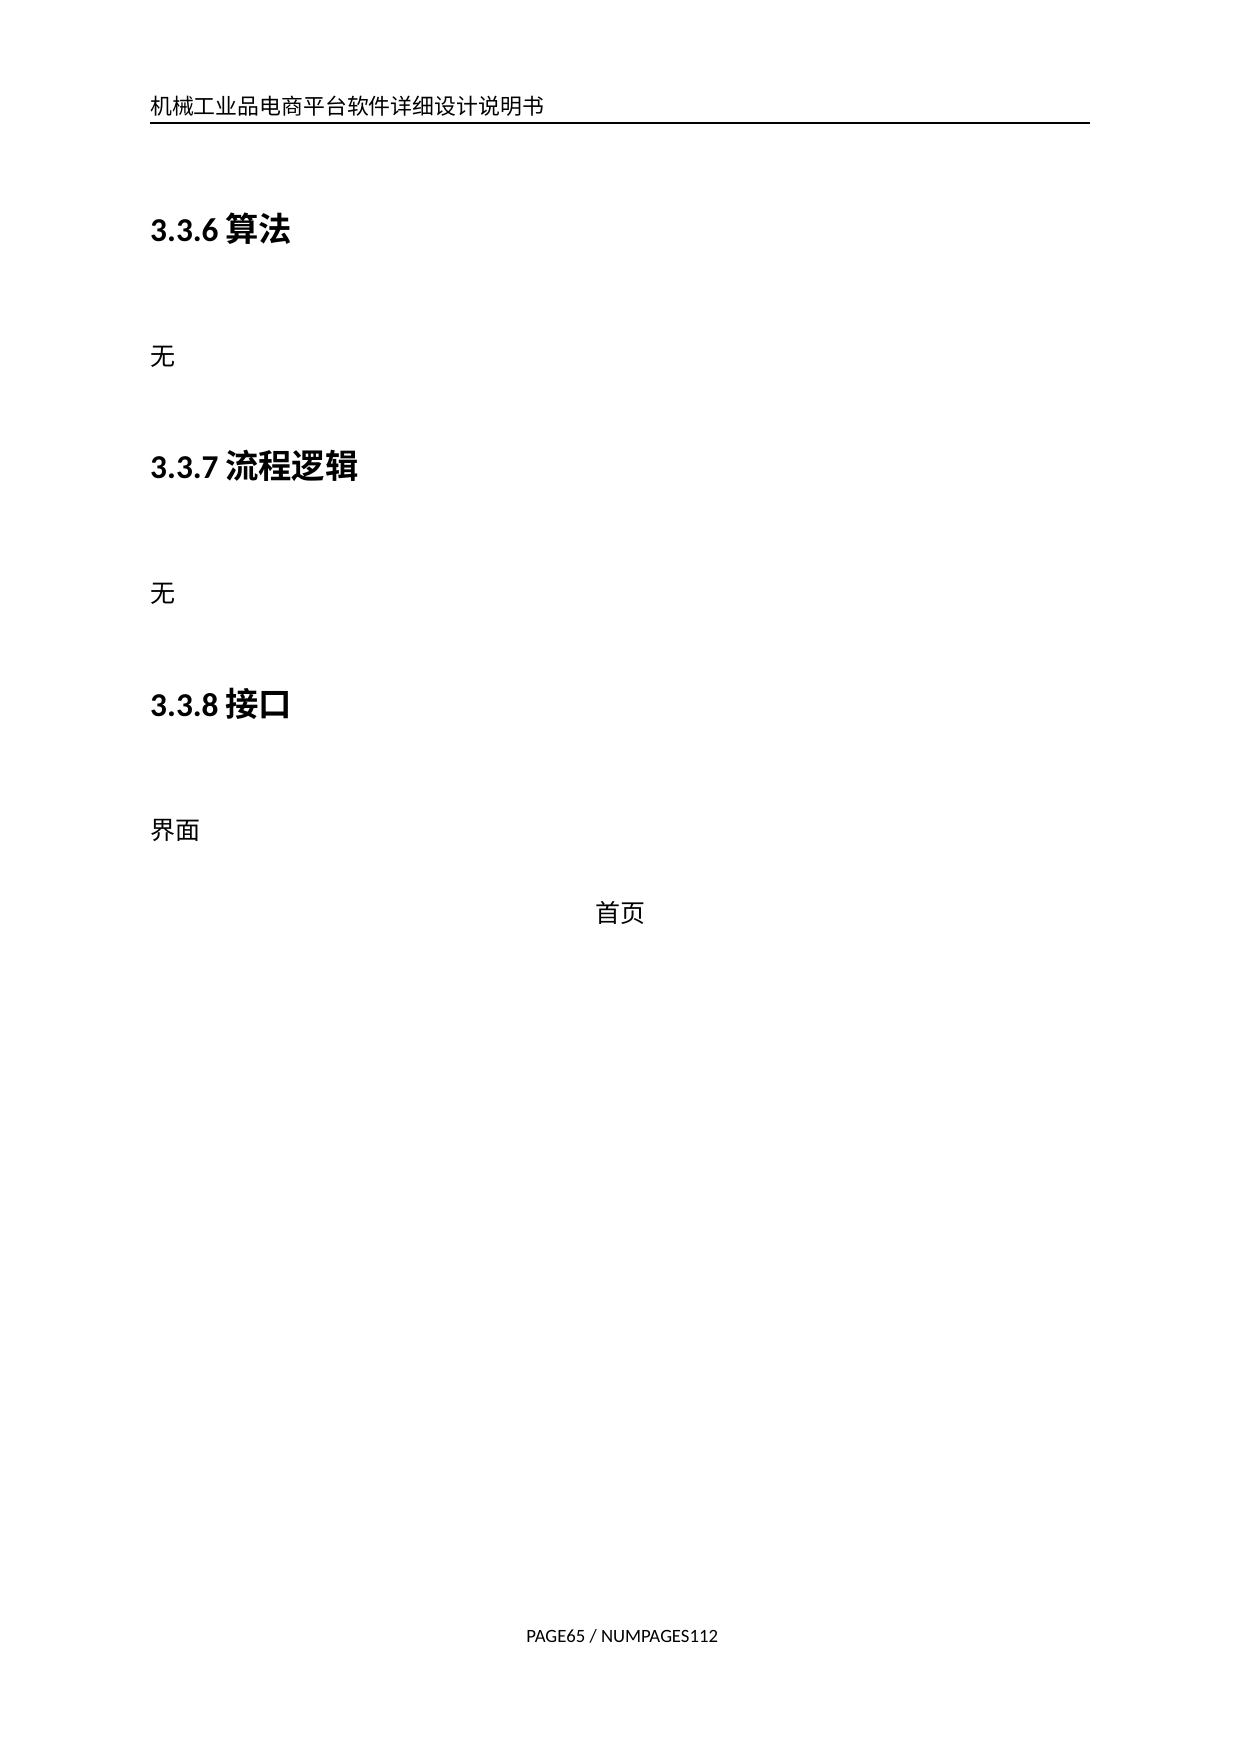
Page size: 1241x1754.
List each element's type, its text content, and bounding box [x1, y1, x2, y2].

text 无 [150, 559, 1090, 624]
text 界面 [150, 796, 1090, 861]
text 无 [150, 322, 1090, 387]
text 首页 [150, 879, 1090, 944]
subtitle 算法 [150, 194, 1090, 259]
subtitle 流程逻辑 [150, 432, 1090, 497]
subtitle 接口 [150, 669, 1090, 734]
